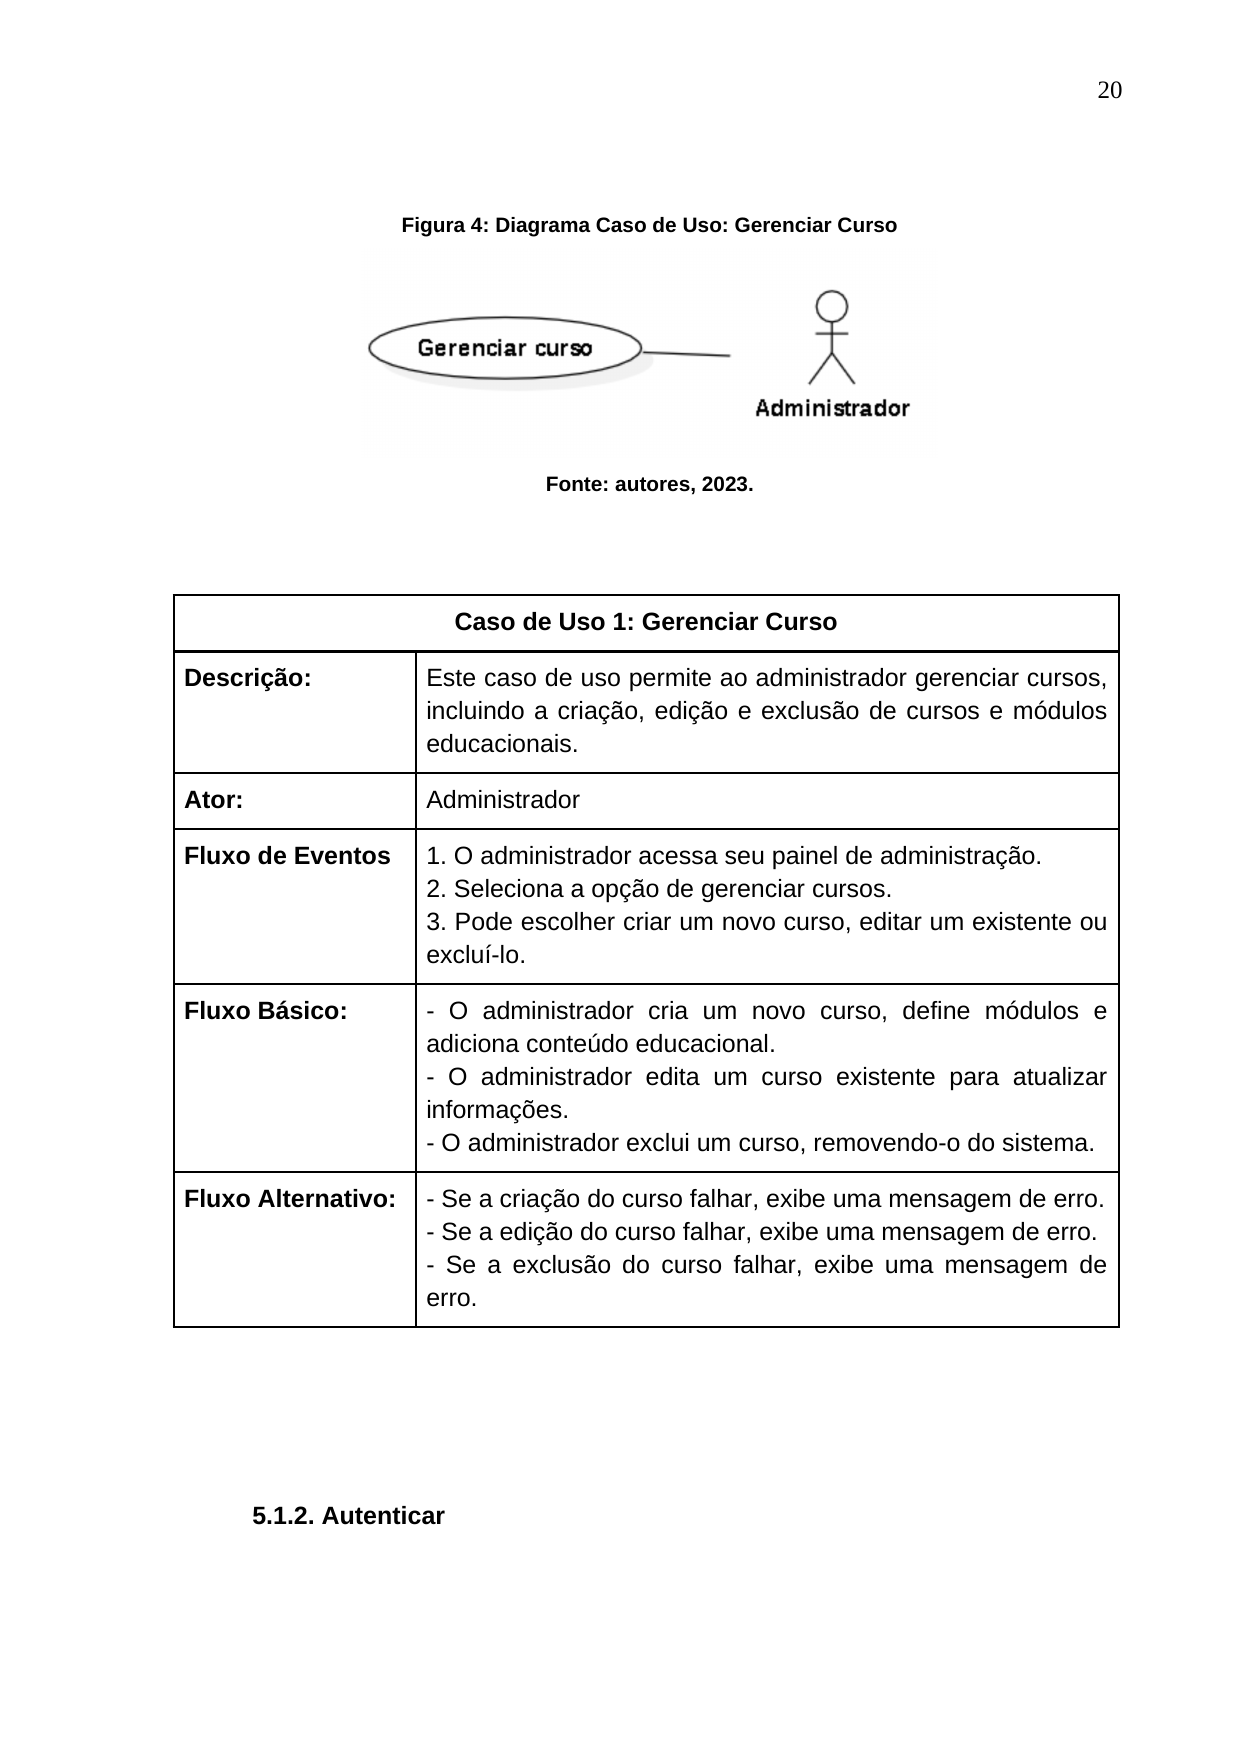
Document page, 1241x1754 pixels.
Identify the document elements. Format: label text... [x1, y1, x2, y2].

table_cell Fluxo de Eventos [175, 830, 415, 983]
table_cell Descrição: [175, 653, 415, 772]
table_cell - O administrador cria um novo curso, define módulos e adiciona conteúdo educacional. - O administrador edita um curso existente para atualizar informações. - O administrador exclui um curso, removendo-o do sistema. [417, 985, 1118, 1171]
picture [361, 248, 939, 458]
table_cell 1. O administrador acessa seu painel de administração. 2. Seleciona a opção de gerenciar cursos. 3. Pode escolher criar um novo curso, editar um existente ou excluí-lo. [417, 830, 1118, 983]
table_cell Ator: [175, 774, 415, 828]
text Fonte: autores, 2023. [177, 472, 1122, 496]
text Figura 4: Diagrama Caso de Uso: Gerenciar Curso [177, 213, 1122, 237]
table_cell Fluxo Básico: [175, 985, 415, 1171]
table_cell - Se a criação do curso falhar, exibe uma mensagem de erro. - Se a edição do curso falhar, exibe uma mensagem de erro. - Se a exclusão do curso falhar, exibe uma mensagem de erro. [417, 1173, 1118, 1326]
table_cell Este caso de uso permite ao administrador gerenciar cursos, incluindo a criação, edição e exclusão de cursos e módulos educacionais. [417, 653, 1118, 772]
subtitle 5.1.2. Autenticar [252, 1501, 1110, 1529]
table_cell Administrador [417, 774, 1118, 828]
table_cell Fluxo Alternativo: [175, 1173, 415, 1326]
table_header Caso de Uso 1: Gerenciar Curso [175, 596, 1118, 650]
